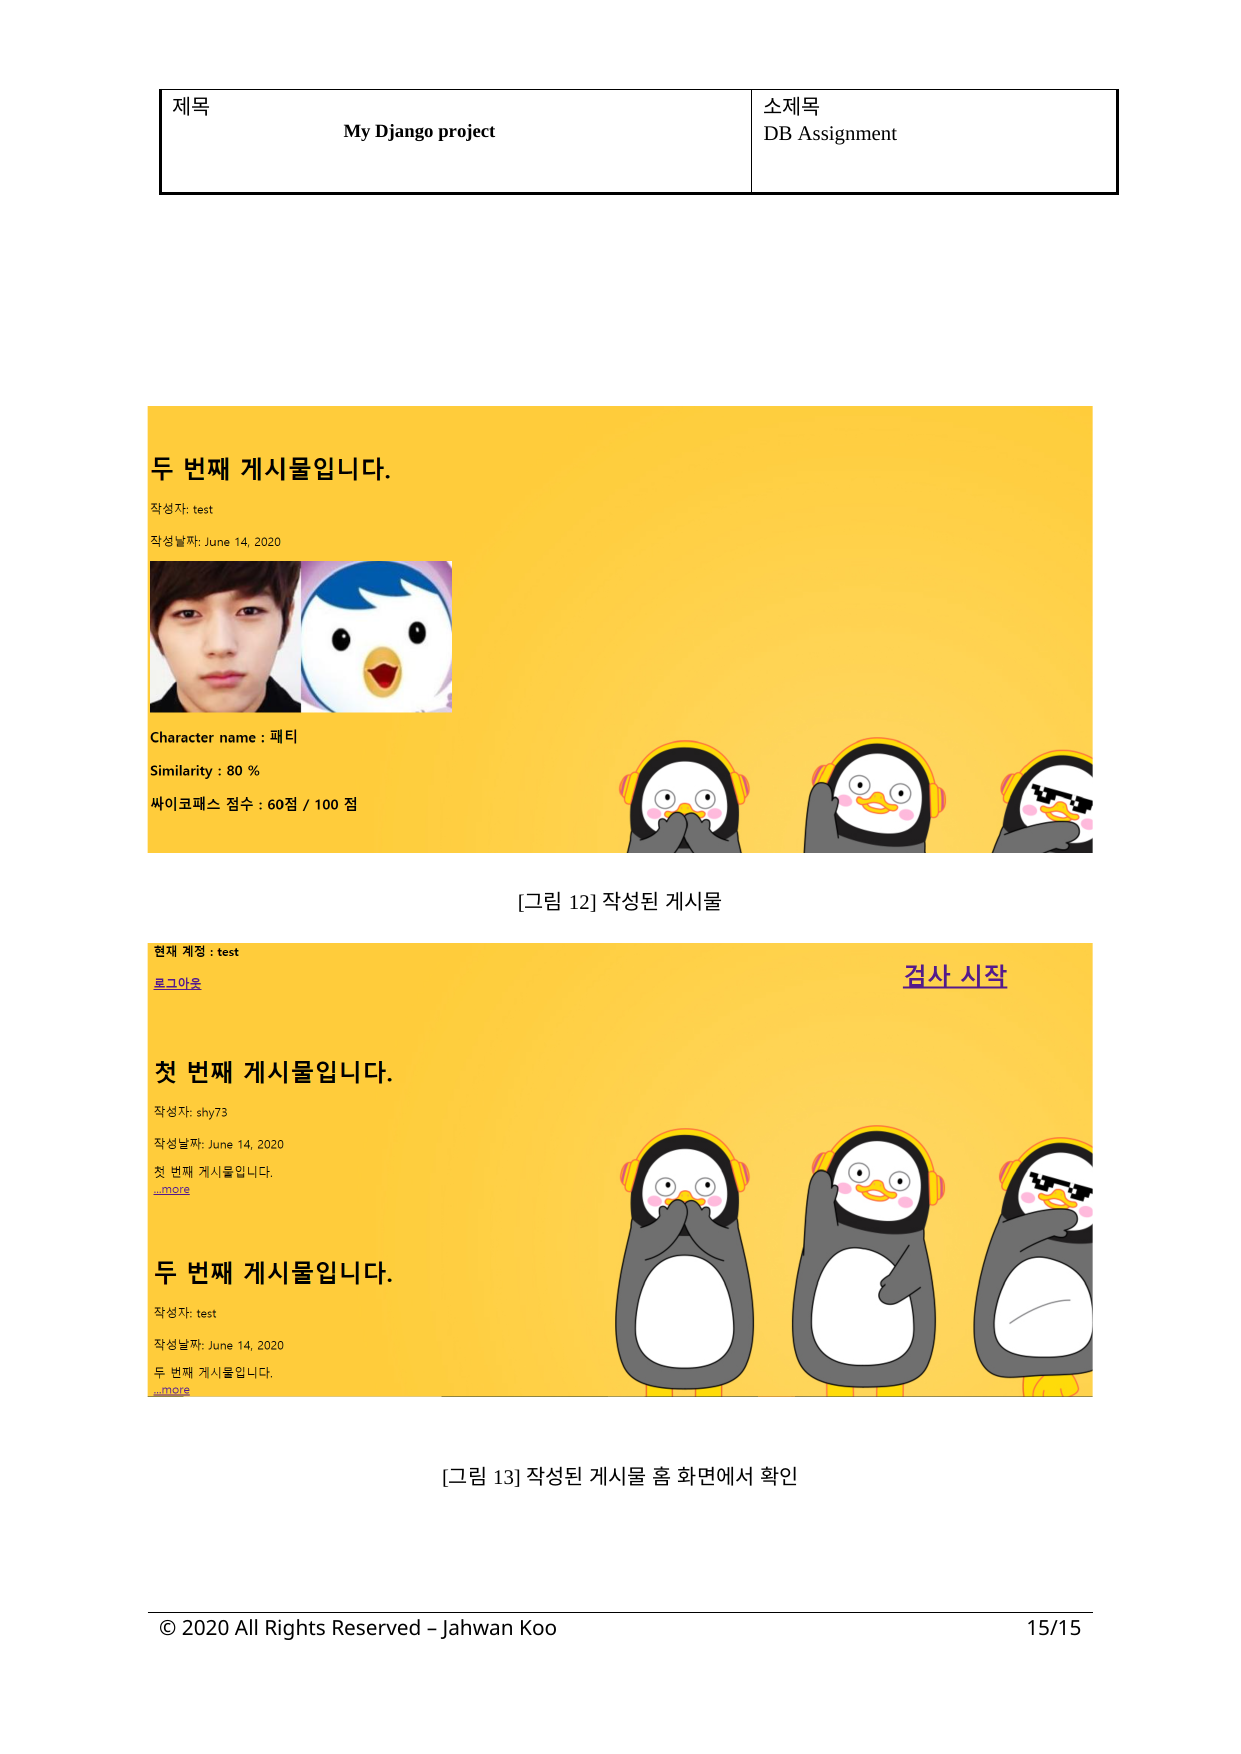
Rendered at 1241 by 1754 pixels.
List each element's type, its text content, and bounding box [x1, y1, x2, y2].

picture [147, 406, 1093, 853]
text [그림 13] 작성된 게시물 홈 화면에서 확인 [148, 1456, 1092, 1494]
text [그림 12] 작성된 게시물 [148, 881, 1092, 919]
picture [147, 943, 1093, 1397]
